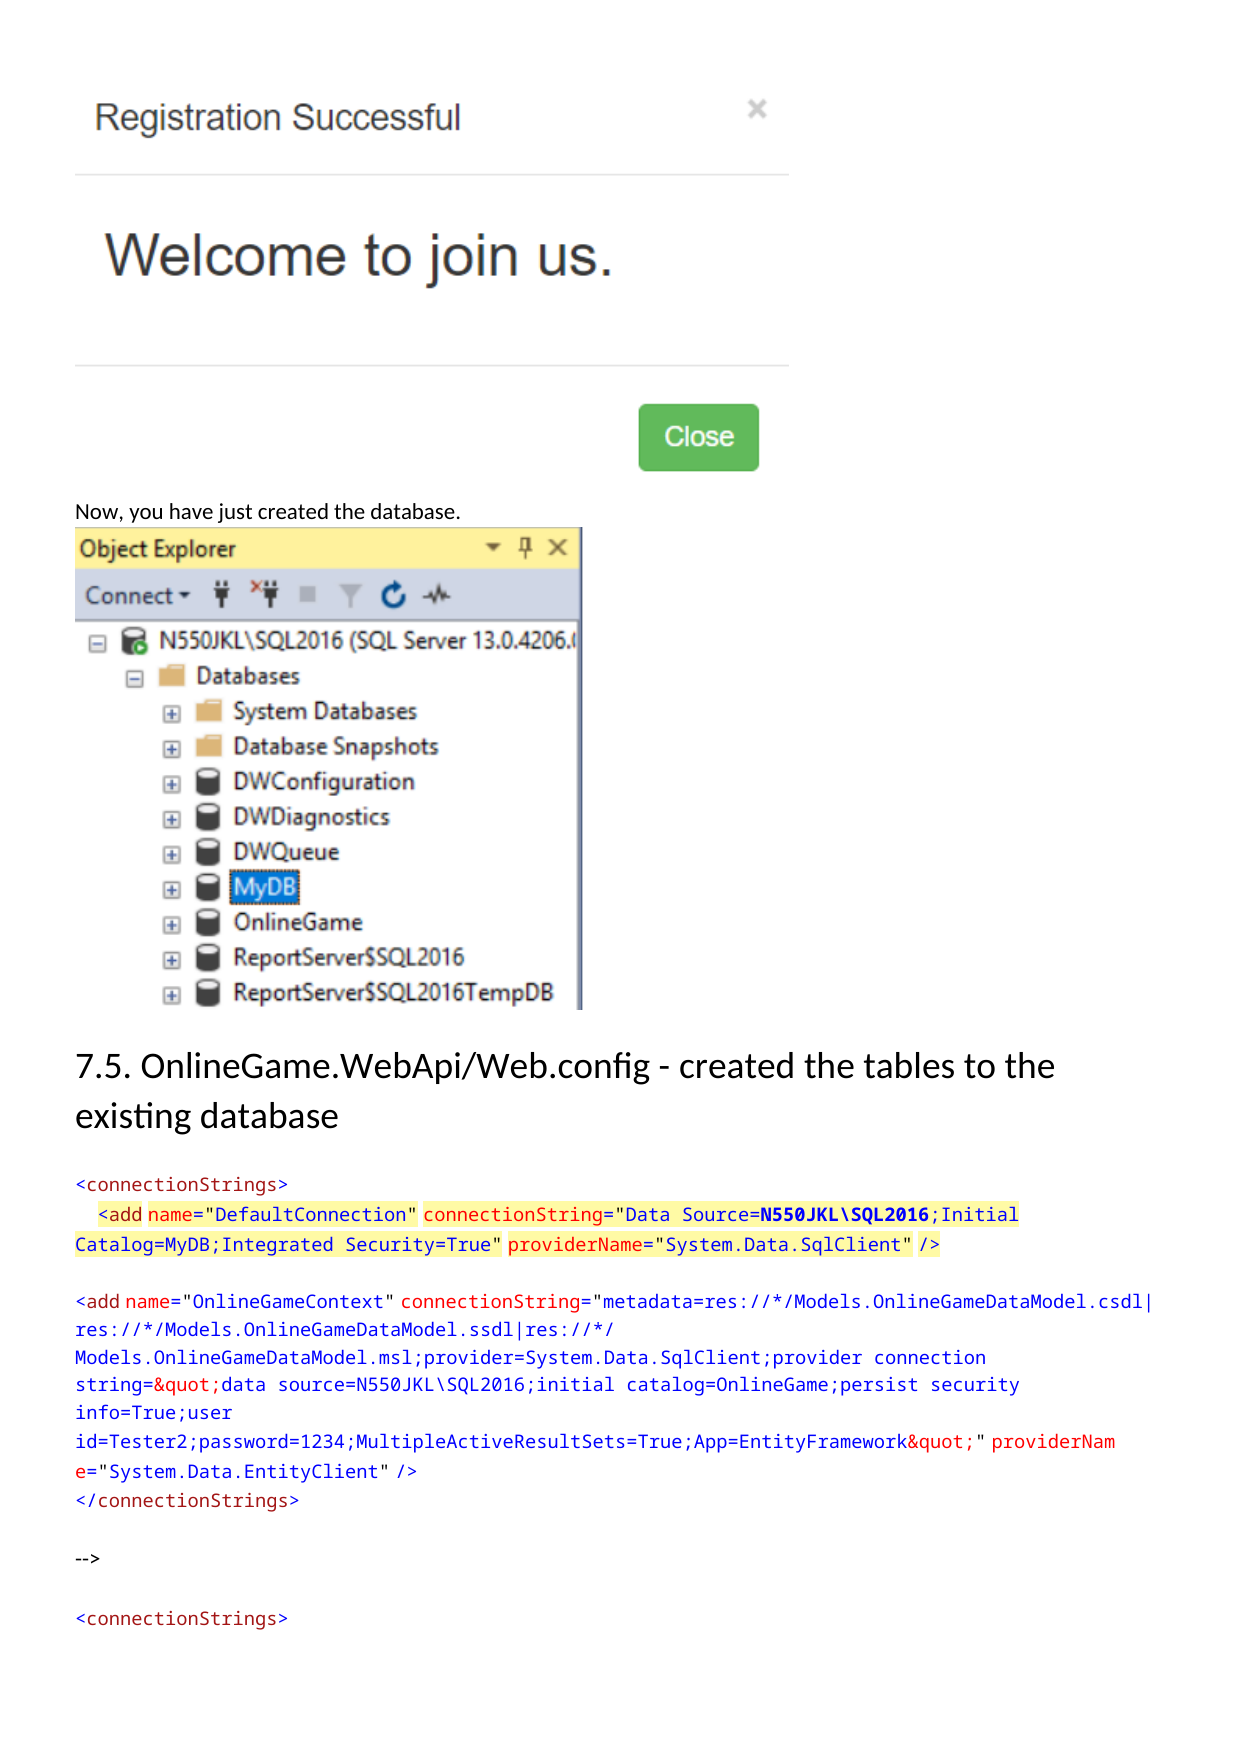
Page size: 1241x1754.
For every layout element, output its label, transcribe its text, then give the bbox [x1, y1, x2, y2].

text <add name="DefaultConnection" connectionString="Data Source=N550JKL\SQL2016;Initial Catalog=MyDB;Integrated Security=True" providerName="System.Data.SqlClient" /> [75, 1199, 1165, 1257]
text --> [75, 1544, 1165, 1573]
text <connectionStrings> [75, 1171, 1165, 1197]
picture [75, 527, 583, 1010]
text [75, 1259, 1165, 1485]
picture [75, 75, 789, 495]
text <connectionStrings> [75, 1605, 1165, 1631]
text </connectionStrings> [75, 1487, 1165, 1512]
text Now, you have just created the database. [75, 497, 1165, 525]
text 7.5. OnlineGame.WebApi/Web.config - created the tables to the existing database [75, 1042, 1165, 1138]
